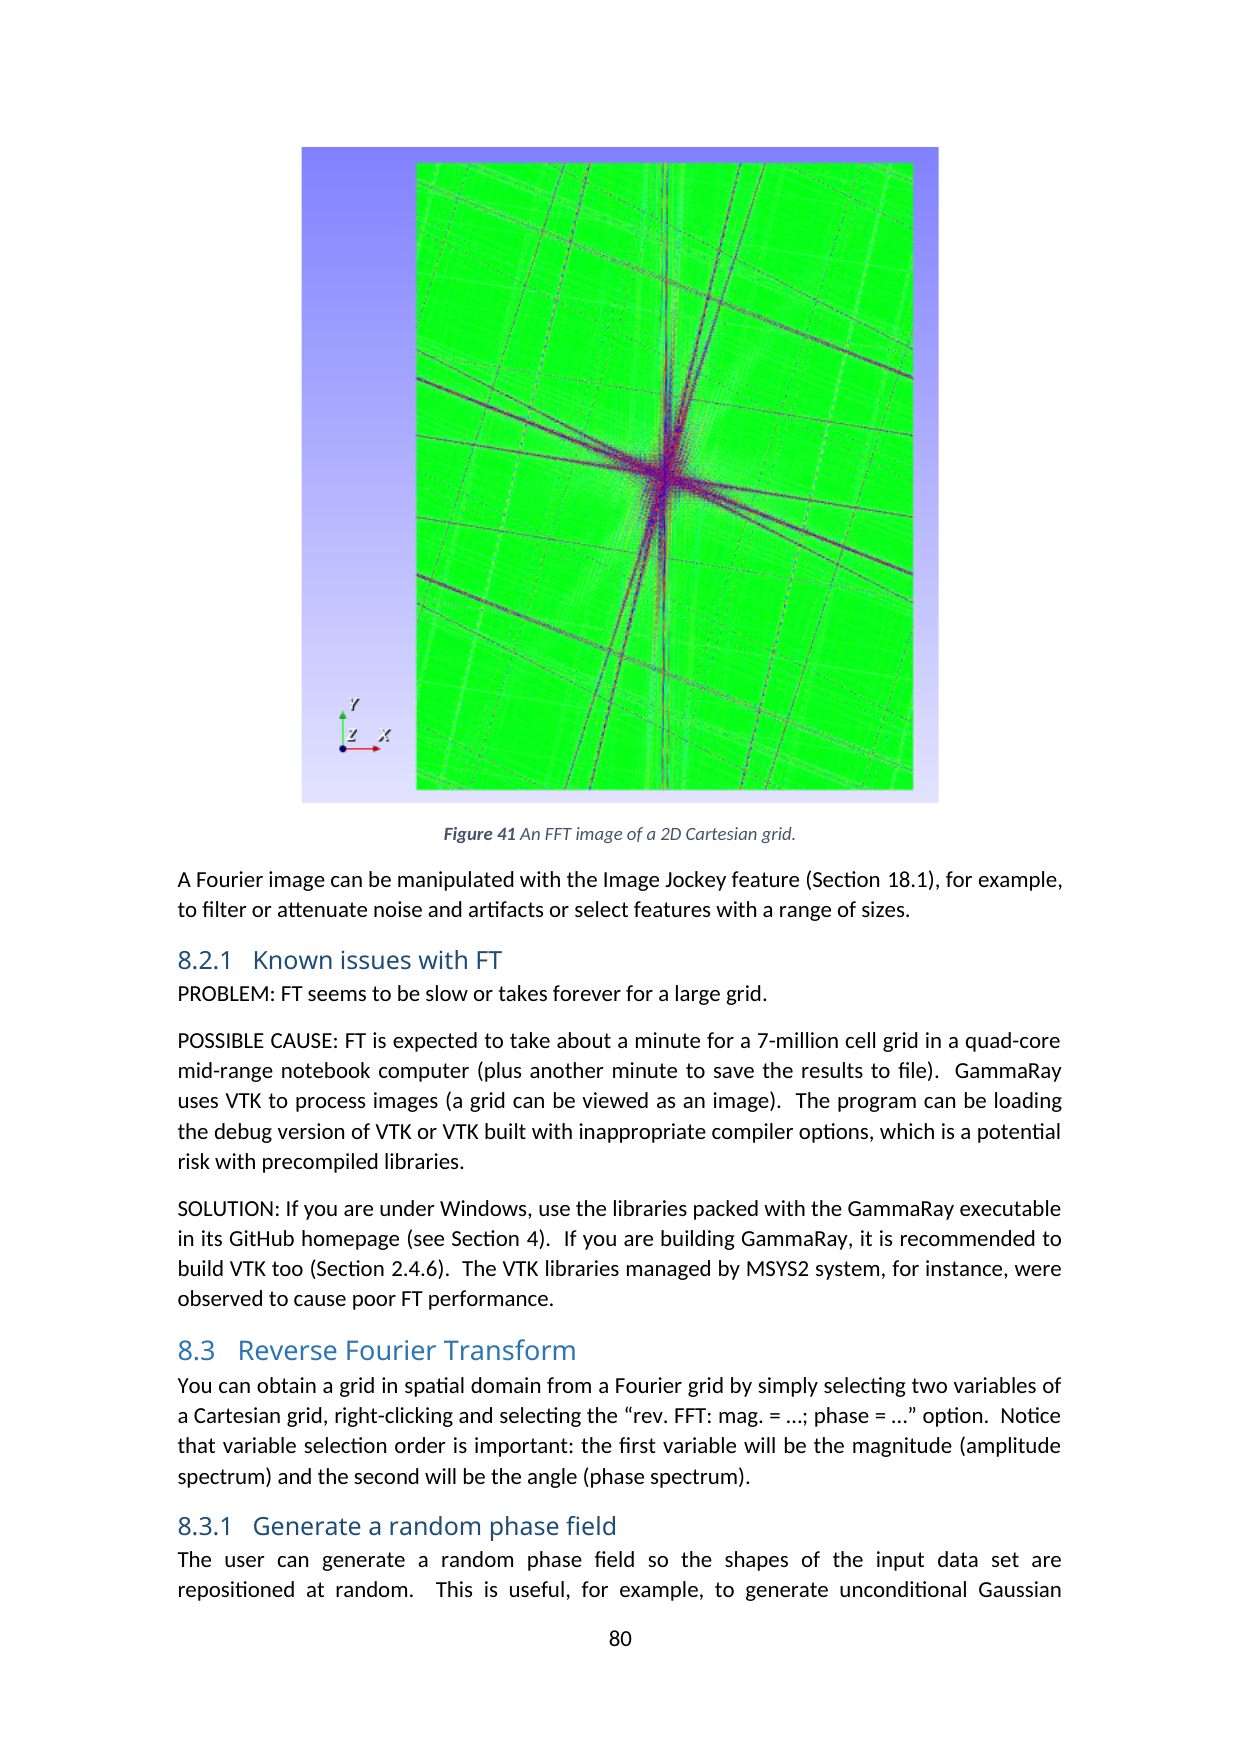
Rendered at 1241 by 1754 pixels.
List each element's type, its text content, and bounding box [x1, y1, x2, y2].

subtitle Reverse Fourier Transform [177, 1331, 1063, 1368]
text Figure 41 An FFT image of a 2D Cartesian grid. [177, 822, 1063, 844]
subtitle Generate a random phase field [177, 1509, 1063, 1543]
text SOLUTION: If you are under Windows, use the libraries packed with the GammaRay executable in its GitHub homepage (see Section 4). If you are building GammaRay, it is recommended to build VTK too (Section 2.4.6). The VTK libraries managed by MSYS2 system, for instance, were observed to cause poor FT performance. [177, 1194, 1063, 1312]
text POSSIBLE CAUSE: FT is expected to take about a minute for a 7-million cell grid in a quad-core mid-range notebook computer (plus another minute to save the results to file). GammaRay uses VTK to process images (a grid can be viewed as an image). The program can be loading the debug version of VTK or VTK built with inappropriate compiler options, which is a potential risk with precompiled libraries. [177, 1026, 1063, 1175]
text You can obtain a grid in spatial domain from a Fourier grid by simply selecting two variables of a Cartesian grid, right-clicking and selecting the “rev. FFT: mag. = …; phase = …” option. Notice that variable selection order is important: the first variable will be the magnitude (amplitude spectrum) and the second will be the angle (phase spectrum). [177, 1371, 1063, 1490]
text PROBLEM: FT seems to be slow or takes forever for a large grid. [177, 979, 1063, 1007]
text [177, 1545, 1063, 1604]
subtitle Known issues with FT [177, 942, 1063, 977]
picture [301, 147, 939, 803]
text A Fourier image can be manipulated with the Image Jockey feature (Section 18.1), for example, to filter or attenuate noise and artifacts or select features with a range of sizes. [177, 865, 1063, 924]
